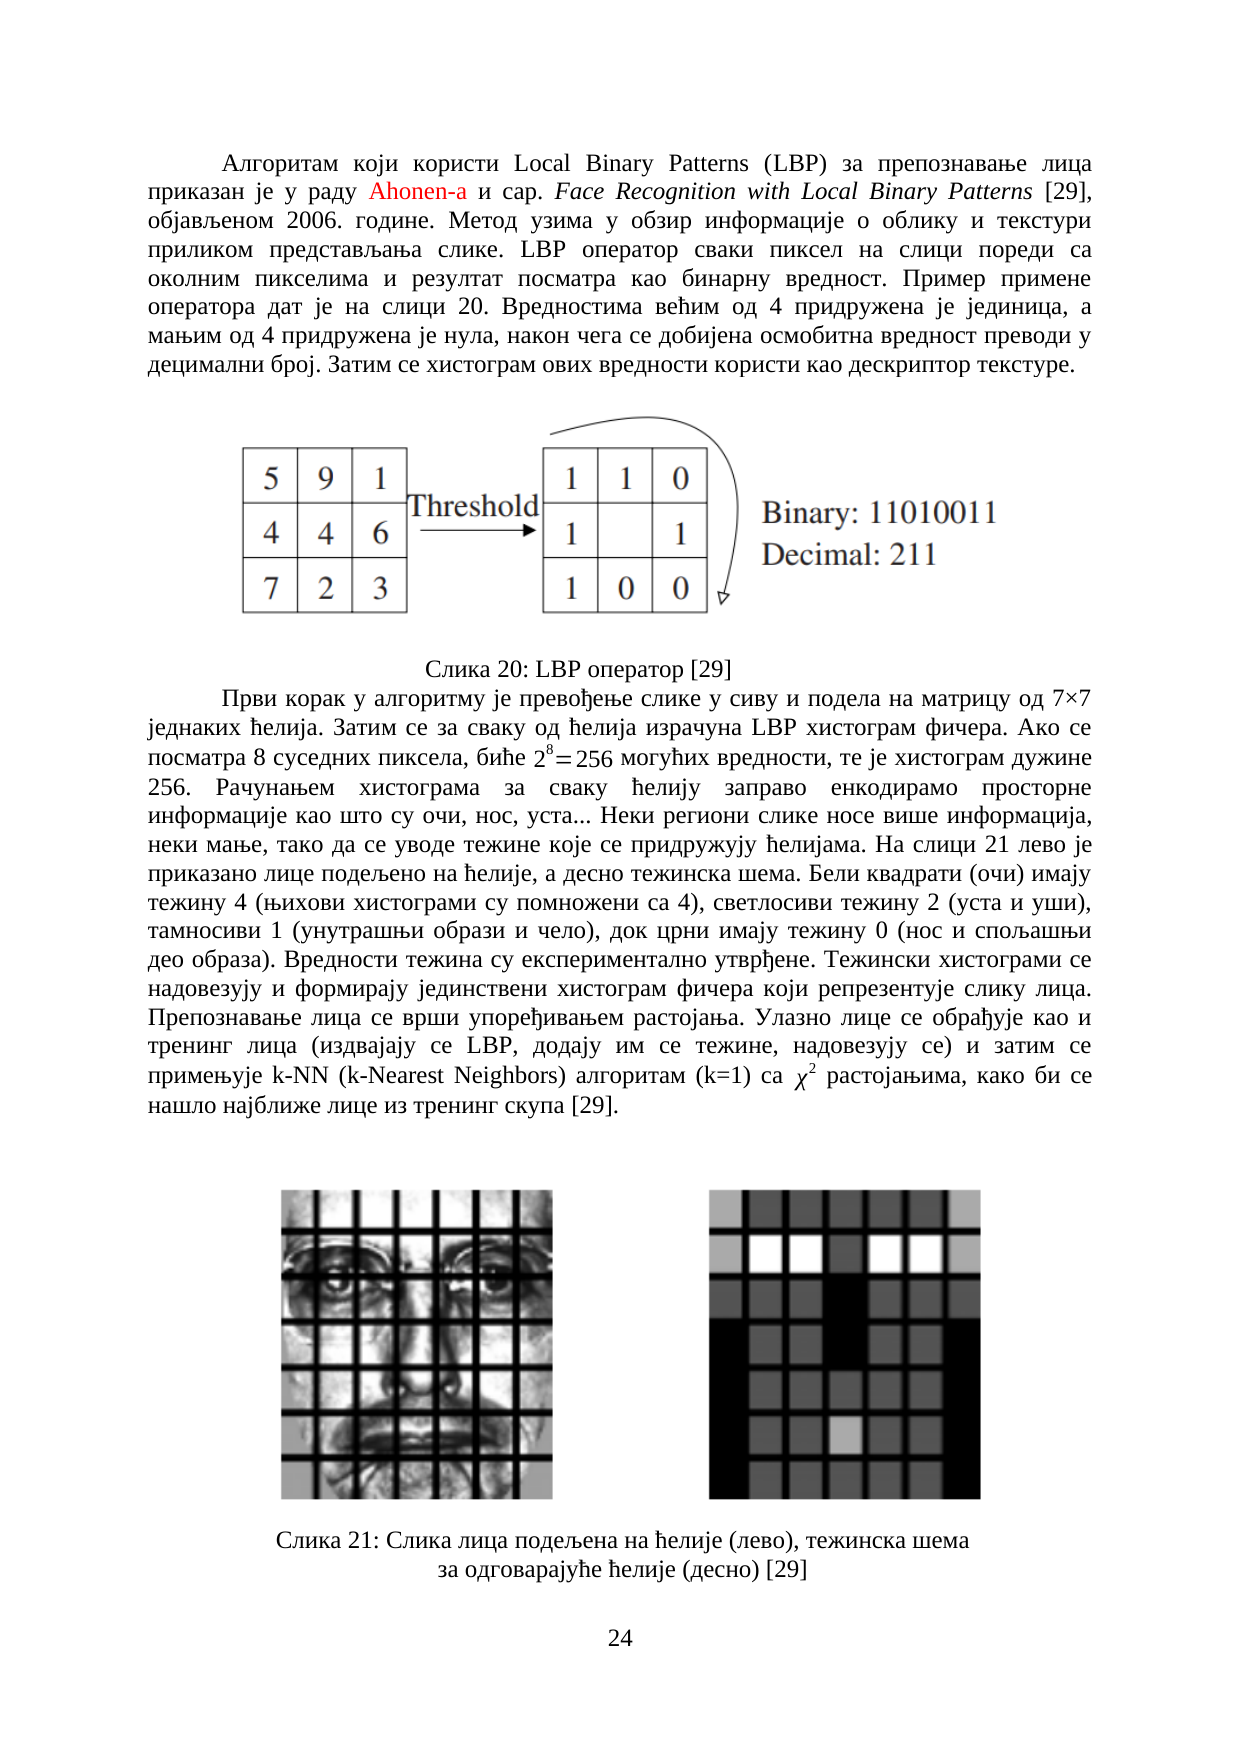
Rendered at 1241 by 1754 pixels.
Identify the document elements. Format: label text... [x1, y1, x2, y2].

picture [216, 1140, 1024, 1522]
picture [202, 377, 1038, 634]
text Алгоритам који користи Local Binary Patterns (LBP) за препознавање лица приказан је у раду Ahonen-а и сар. Face Recognition with Local Binary Patterns [29], објављеном 2006. године. Метод узима у обзир информације о облику и текстури приликом представљања слике. LBP оператор сваки пиксел на слици пореди са околним пикселима и резултат посматра као бинарну вредност. Пример примене оператора дат је на слици 20. Вредностима већим од 4 придружена је јединица, а мањим од 4 придружена је нула, након чега се добијена осмобитна вредност преводи у децимални број. Затим се хистограм ових вредности користи као дескриптор текстуре. [148, 148, 1093, 378]
